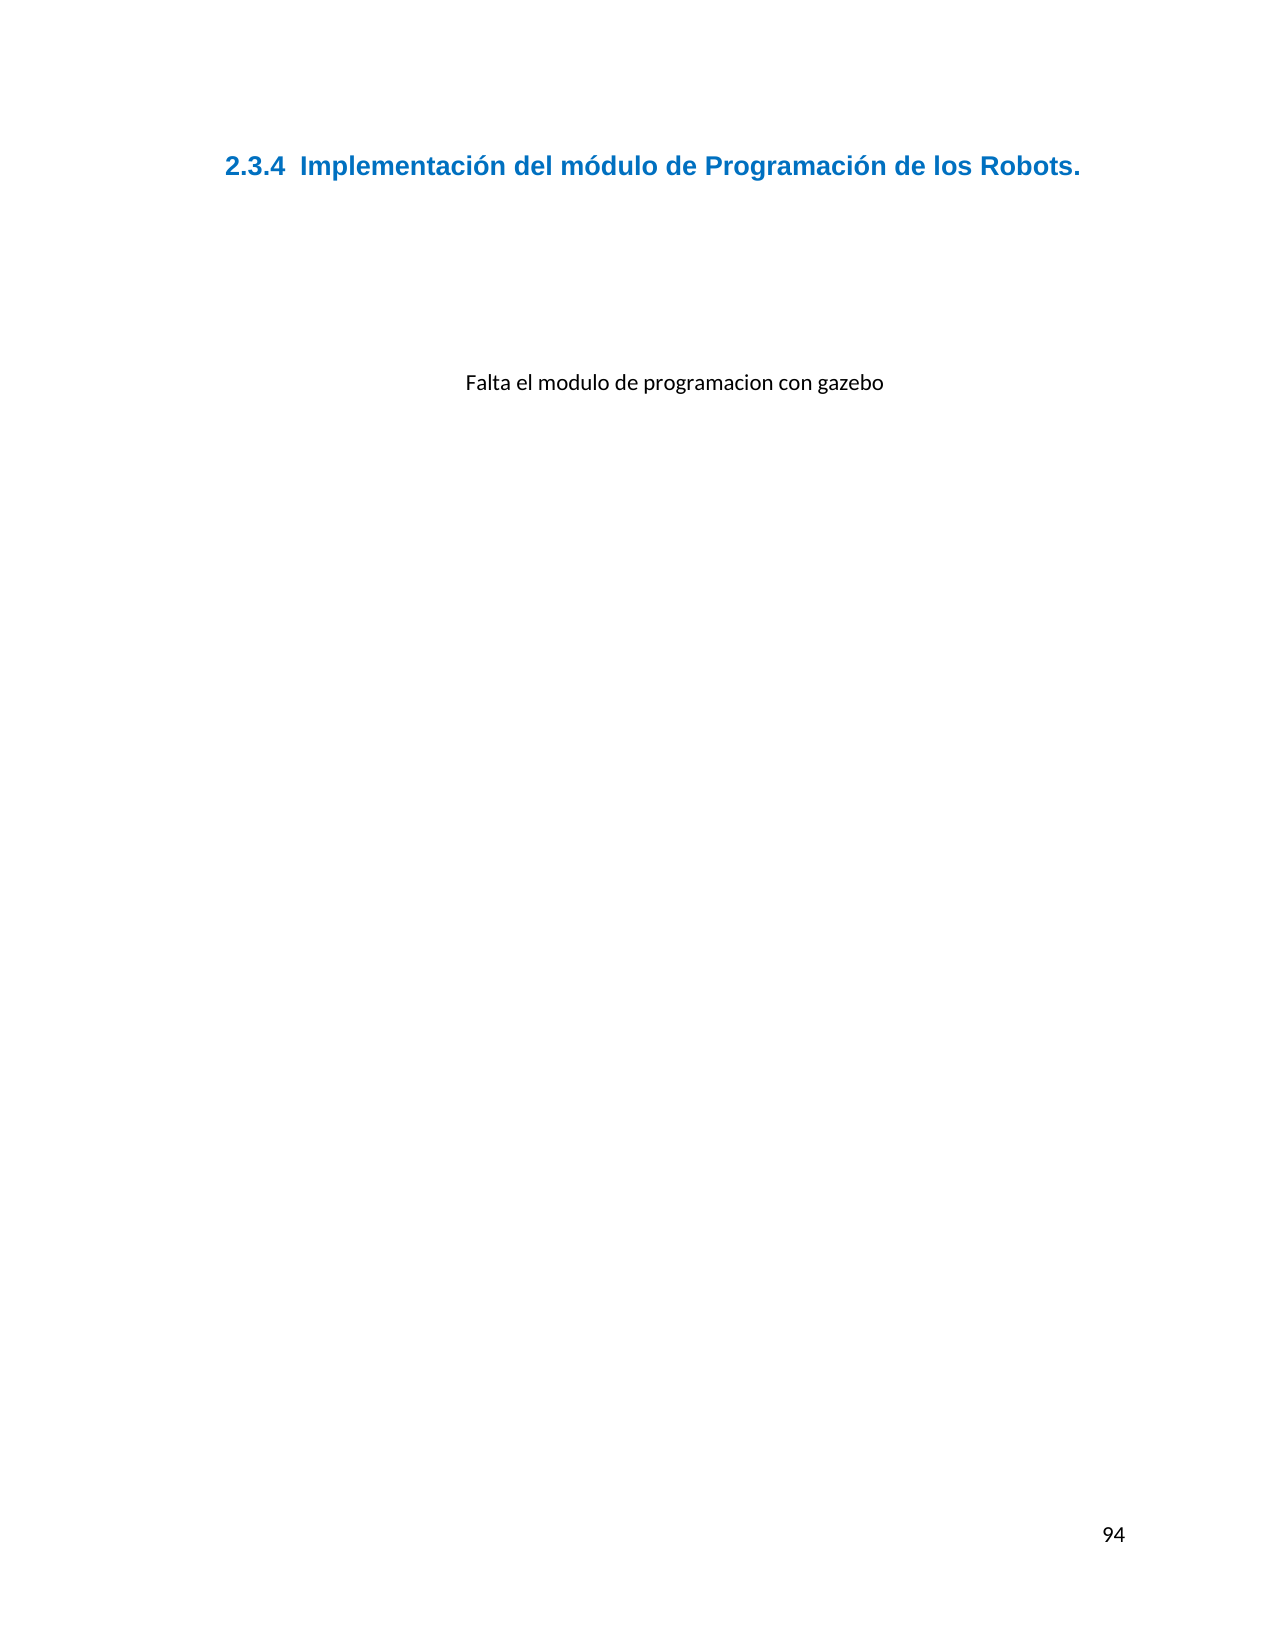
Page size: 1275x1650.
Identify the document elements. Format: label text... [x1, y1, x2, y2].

text Falta el modulo de programacion con gazebo [225, 368, 1125, 396]
list Implementación del módulo de Programación de los Robots. [225, 150, 1125, 181]
